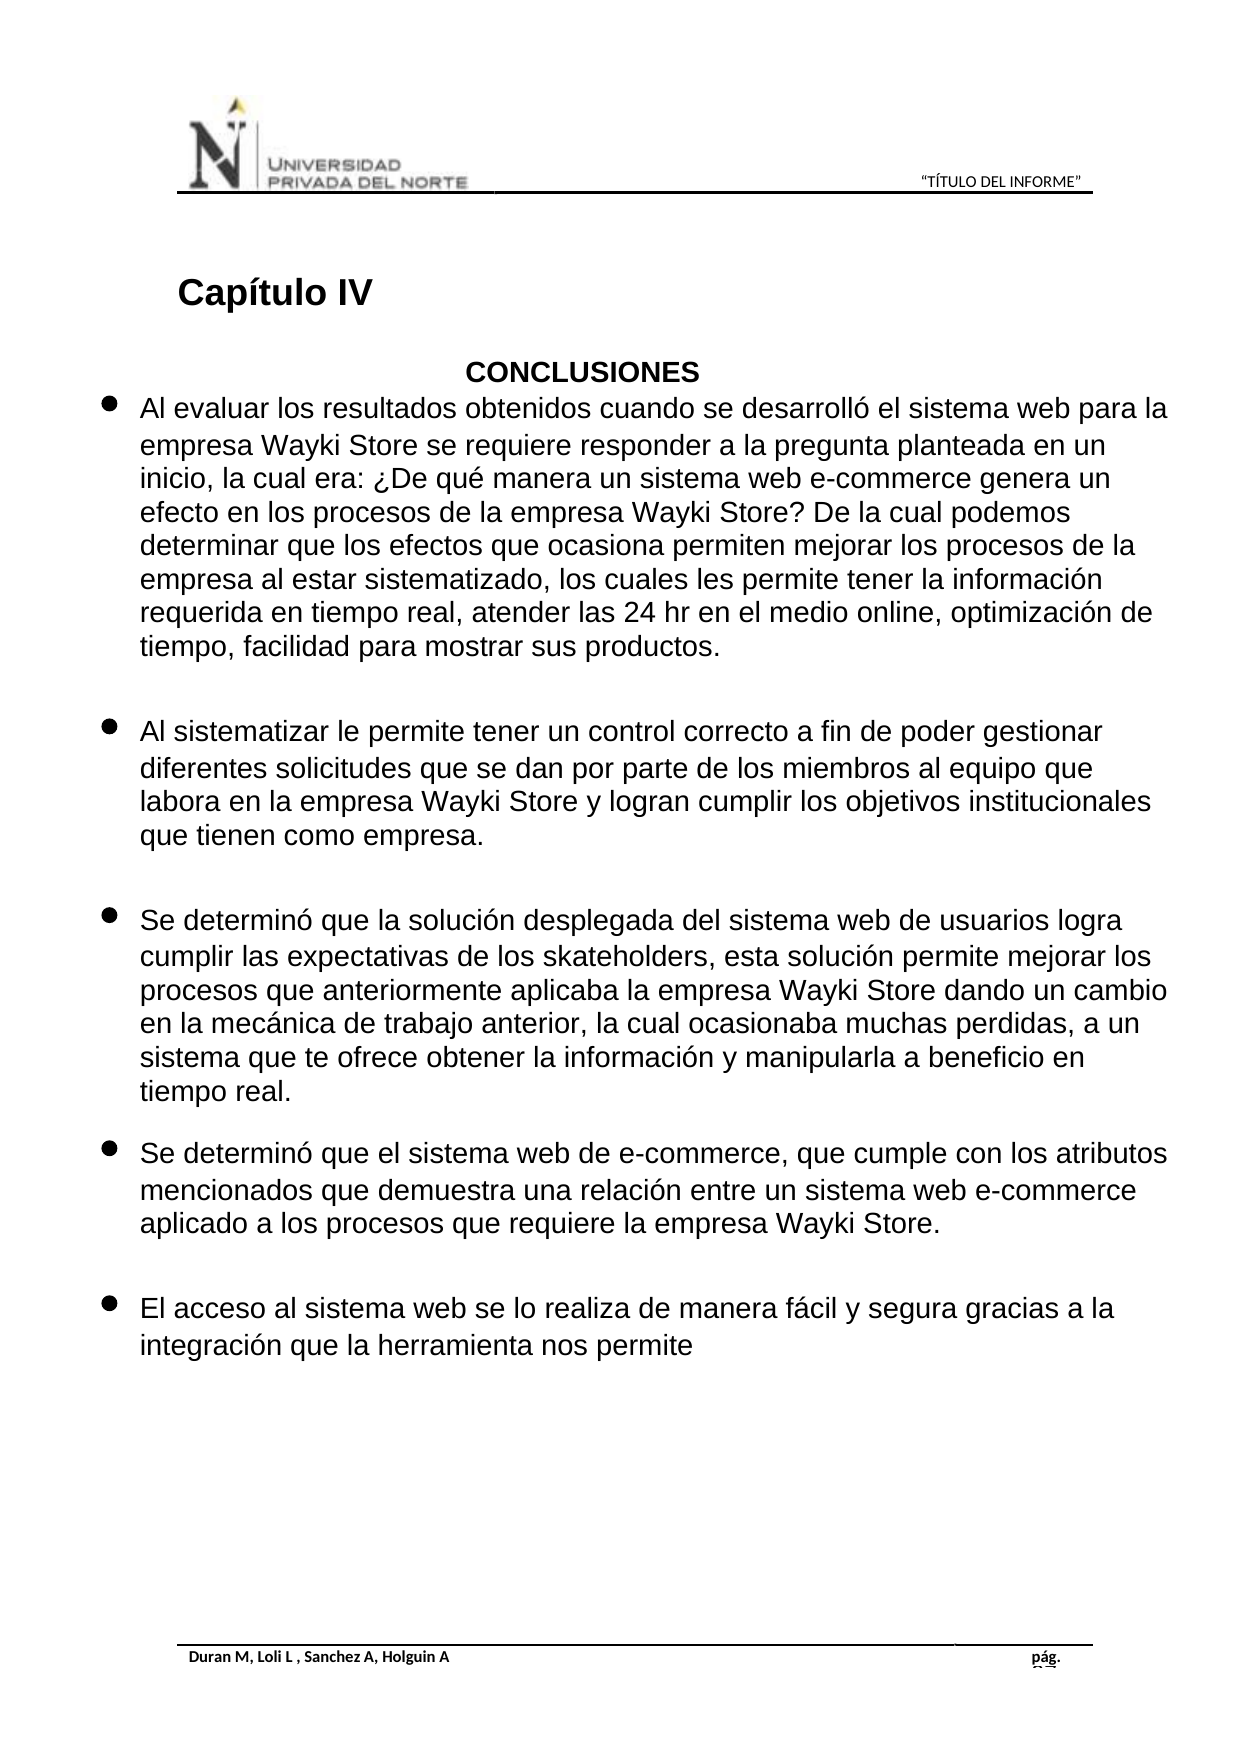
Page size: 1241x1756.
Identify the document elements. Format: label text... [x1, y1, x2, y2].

list Al sistematizar le permite tener un control correcto a fin de poder gestionar diferentes solicitudes que se dan por parte de los miembros al equipo que labora en la empresa Wayki Store y logran cumplir los objetivos institucionales que tienen como empresa. [102, 712, 1180, 851]
list Se determinó que la solución desplegada del sistema web de usuarios logra cumplir las expectativas de los skateholders, esta solución permite mejorar los procesos que anteriormente aplicaba la empresa Wayki Store dando un cambio en la mecánica de trabajo anterior, la cual ocasionaba muchas perdidas, a un sistema que te ofrece obtener la información y manipularla a beneficio en tiempo real. [102, 901, 1180, 1107]
list Se determinó que el sistema web de e-commerce, que cumple con los atributos mencionados que demuestra una relación entre un sistema web e-commerce aplicado a los procesos que requiere la empresa Wayki Store. [102, 1134, 1180, 1239]
list Al evaluar los resultados obtenidos cuando se desarrolló el sistema web para la empresa Wayki Store se requiere responder a la pregunta planteada en un inicio, la cual era: ¿De qué manera un sistema web e-commerce genera un efecto en los procesos de la empresa Wayki Store? De la cual podemos determinar que los efectos que ocasiona permiten mejorar los procesos de la empresa al estar sistematizado, los cuales les permite tener la información requerida en tiempo real, atender las 24 hr en el medio online, optimización de tiempo, facilidad para mostrar sus productos. [102, 389, 1180, 663]
picture [188, 95, 469, 191]
subtitle CONCLUSIONES [465, 355, 1180, 389]
subtitle Capítulo IV [177, 270, 1180, 313]
list El acceso al sistema web se lo realiza de manera fácil y segura gracias a la integración que la herramienta nos permite [102, 1289, 1180, 1361]
